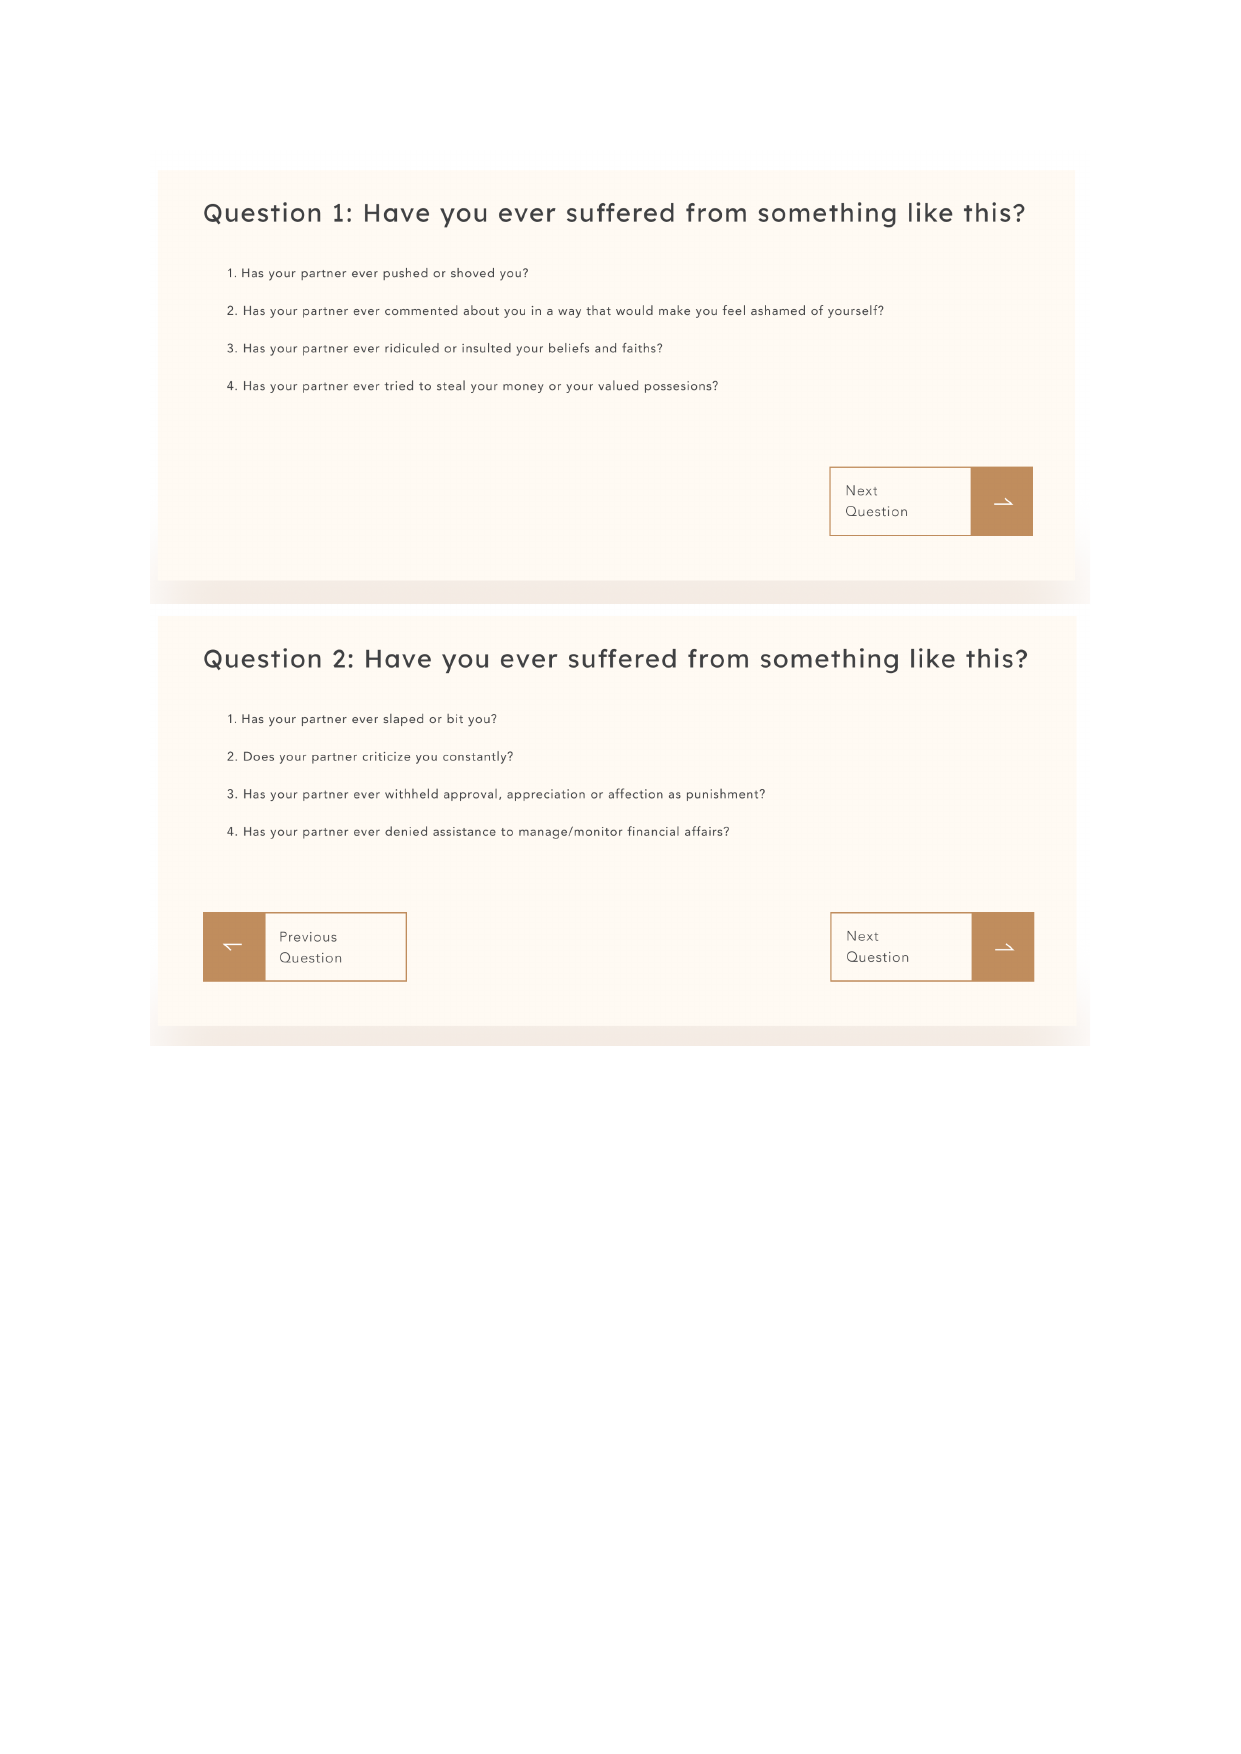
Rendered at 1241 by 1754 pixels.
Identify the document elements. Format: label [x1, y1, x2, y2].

picture [150, 150, 1091, 1046]
